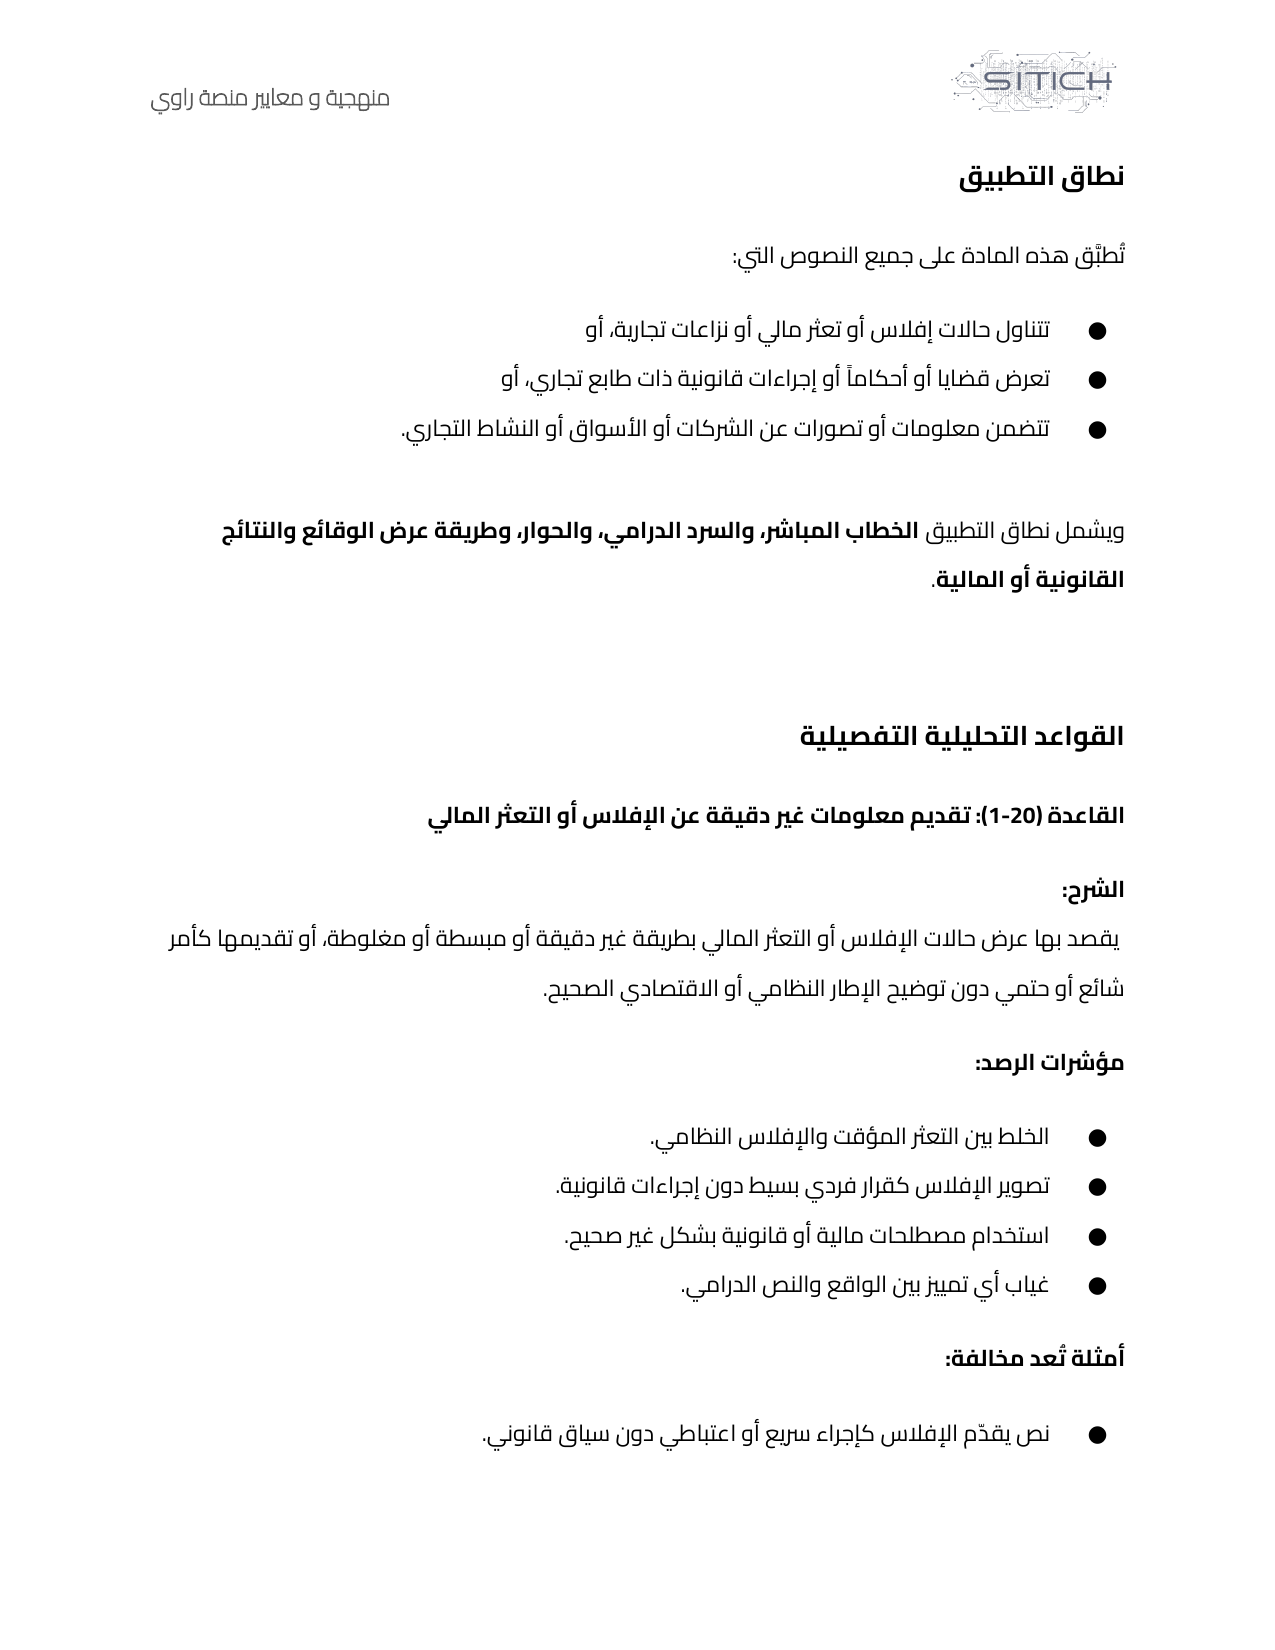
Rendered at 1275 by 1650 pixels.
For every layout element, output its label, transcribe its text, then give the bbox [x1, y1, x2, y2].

subtitle نطاق التطبيق [150, 150, 1125, 201]
list تتضمن معلومات أو تصورات عن الشركات أو الأسواق أو النشاط التجاري. [150, 406, 1087, 479]
list تصوير الإفلاس كقرار فردي بسيط دون إجراءات قانونية. [150, 1164, 1087, 1207]
list تعرض قضايا أو أحكاماً أو إجراءات قانونية ذات طابع تجاري، أو [150, 357, 1087, 400]
list غياب أي تمييز بين الواقع والنص الدرامي. [150, 1263, 1087, 1306]
list تتناول حالات إفلاس أو تعثر مالي أو نزاعات تجارية، أو [150, 308, 1087, 351]
text ويشمل نطاق التطبيق الخطاب المباشر، والسرد الدرامي، والحوار، وطريقة عرض الوقائع والنتائج القانونية أو المالية. [150, 508, 1125, 600]
subtitle القواعد التحليلية التفصيلية [150, 710, 1125, 761]
list الخلط بين التعثر المؤقت والإفلاس النظامي. [150, 1115, 1087, 1158]
text أمثلة تُعد مخالفة: [150, 1337, 1125, 1380]
text تُطبَّق هذه المادة على جميع النصوص التي: [150, 233, 1125, 276]
subtitle القاعدة (20-1): تقديم معلومات غير دقيقة عن الإفلاس أو التعثر المالي [150, 793, 1125, 836]
text الشرح: يقصد بها عرض حالات الإفلاس أو التعثر المالي بطريقة غير دقيقة أو مبسطة أو مغلوطة، أو تقديمها كأمر شائع أو حتمي دون توضيح الإطار النظامي أو الاقتصادي الصحيح. [150, 868, 1125, 1009]
text مؤشرات الرصد: [150, 1041, 1125, 1083]
list نص يقدّم الإفلاس كإجراء سريع أو اعتباطي دون سياق قانوني. [150, 1411, 1087, 1454]
list استخدام مصطلحات مالية أو قانونية بشكل غير صحيح. [150, 1213, 1087, 1256]
